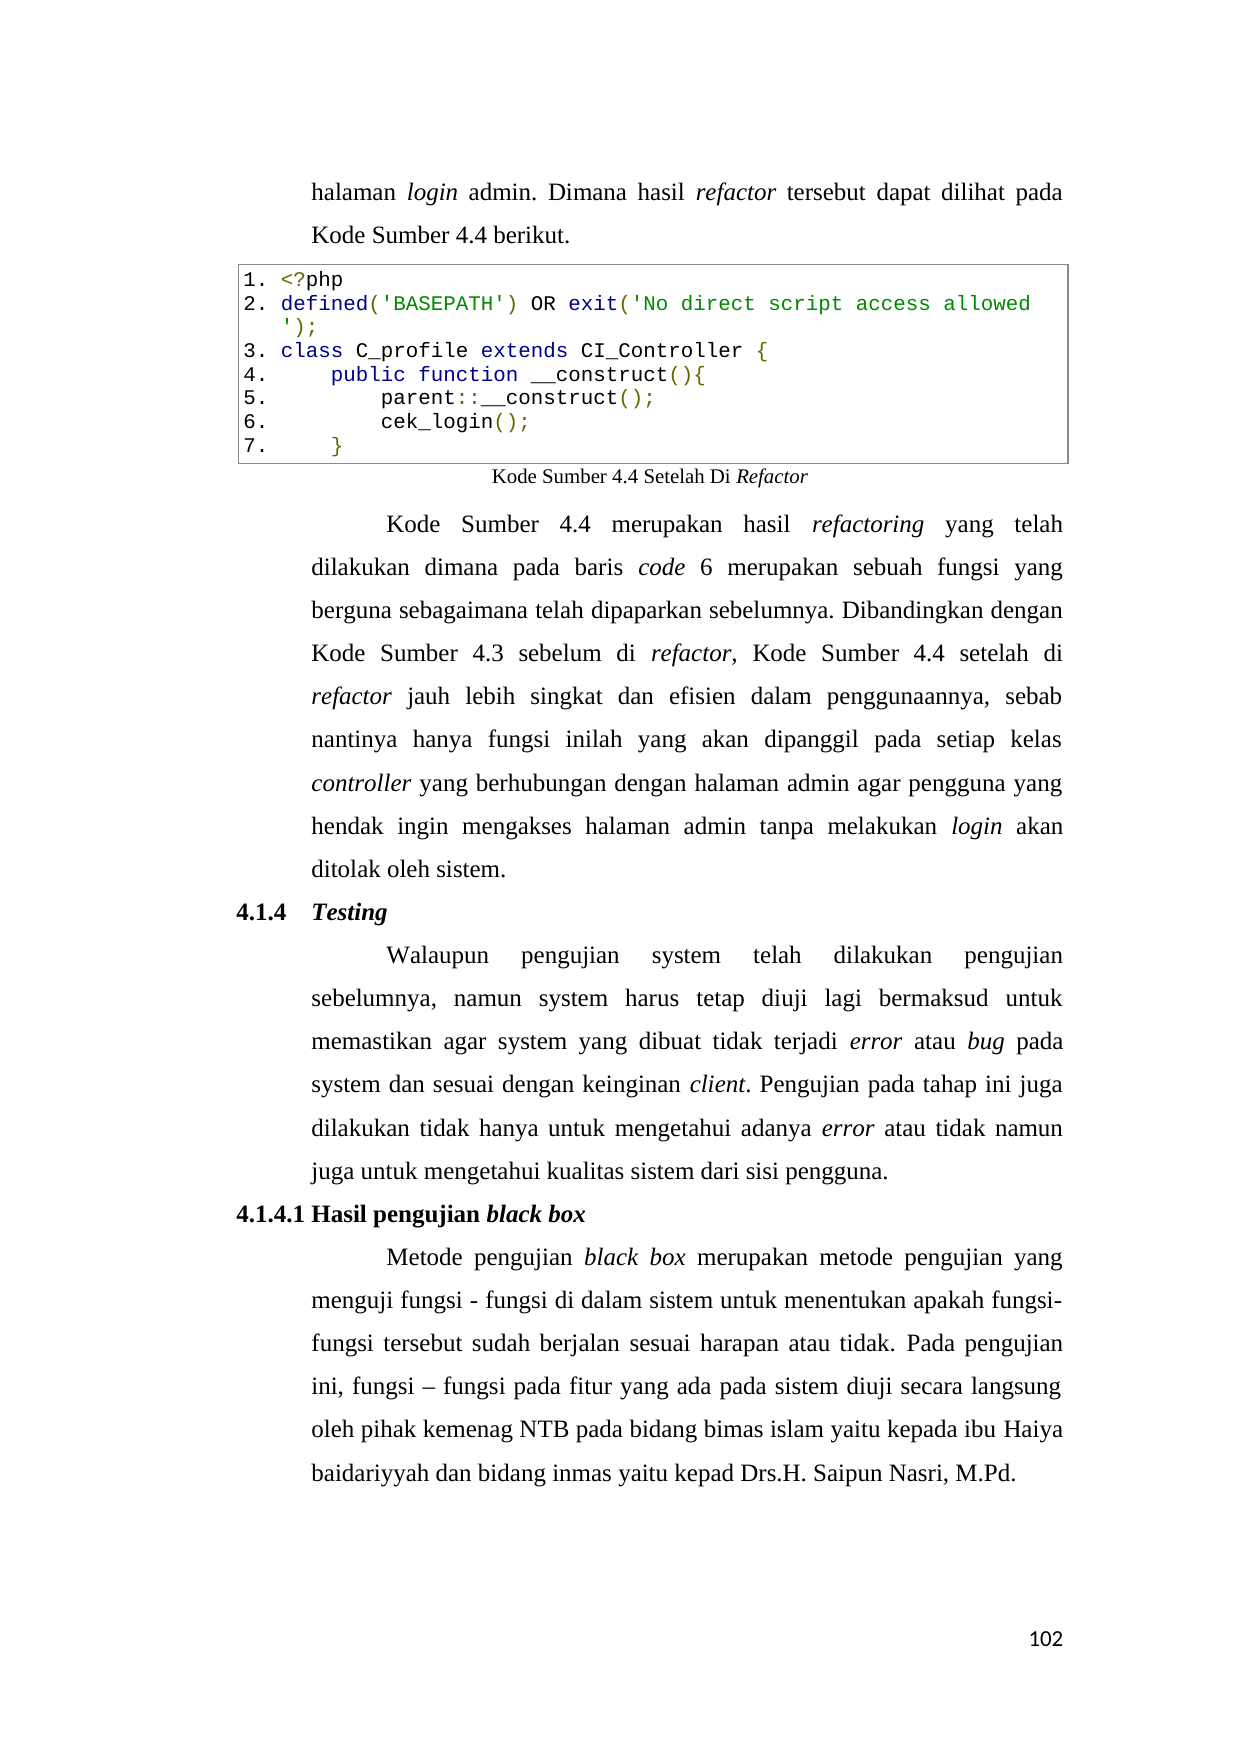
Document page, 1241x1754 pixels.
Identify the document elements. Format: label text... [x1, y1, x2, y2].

text Walaupun pengujian system telah dilakukan pengujian sebelumnya, namun system harus tetap diuji lagi bermaksud untuk memastikan agar system yang dibuat tidak terjadi error atau bug pada system dan sesuai dengan keinginan client. Pengujian pada tahap ini juga dilakukan tidak hanya untuk mengetahui adanya error atau tidak namun juga untuk mengetahui kualitas sistem dari sisi pengguna. [311, 940, 1063, 1184]
text Metode pengujian black box merupakan metode pengujian yang menguji fungsi - fungsi di dalam sistem untuk menentukan apakah fungsi-fungsi tersebut sudah berjalan sesuai harapan atau tidak. Pada pengujian ini, fungsi – fungsi pada fitur yang ada pada sistem diuji secara langsung oleh pihak kemenag NTB pada bidang bimas islam yaitu kepada ibu Haiya baidariyyah dan bidang inmas yaitu kepad Drs.H. Saipun Nasri, M.Pd. [311, 1242, 1063, 1486]
list Hasil pengujian black box [236, 1199, 1063, 1228]
list cek_login(); [239, 405, 1067, 429]
text Kode Sumber 4.4 Setelah Di Refactor [236, 464, 1063, 488]
list } [239, 429, 1067, 463]
list <?php [239, 265, 1067, 287]
text Kode Sumber 4.4 merupakan hasil refactoring yang telah dilakukan dimana pada baris code 6 merupakan sebuah fungsi yang berguna sebagaimana telah dipaparkan sebelumnya. Dibandingkan dengan Kode Sumber 4.3 sebelum di refactor, Kode Sumber 4.4 setelah di refactor jauh lebih singkat dan efisien dalam penggunaannya, sebab nantinya hanya fungsi inilah yang akan dipanggil pada setiap kelas controller yang berhubungan dengan halaman admin agar pengguna yang hendak ingin mengakses halaman admin tanpa melakukan login akan ditolak oleh sistem. [311, 509, 1063, 883]
list public function __construct(){ [239, 358, 1067, 382]
list class C_profile extends CI_Controller { [239, 334, 1067, 358]
list Testing [236, 897, 1063, 926]
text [311, 177, 1063, 249]
list parent::__construct(); [239, 382, 1067, 405]
list defined('BASEPATH') OR exit('No direct script access allowed'); [239, 287, 1067, 334]
